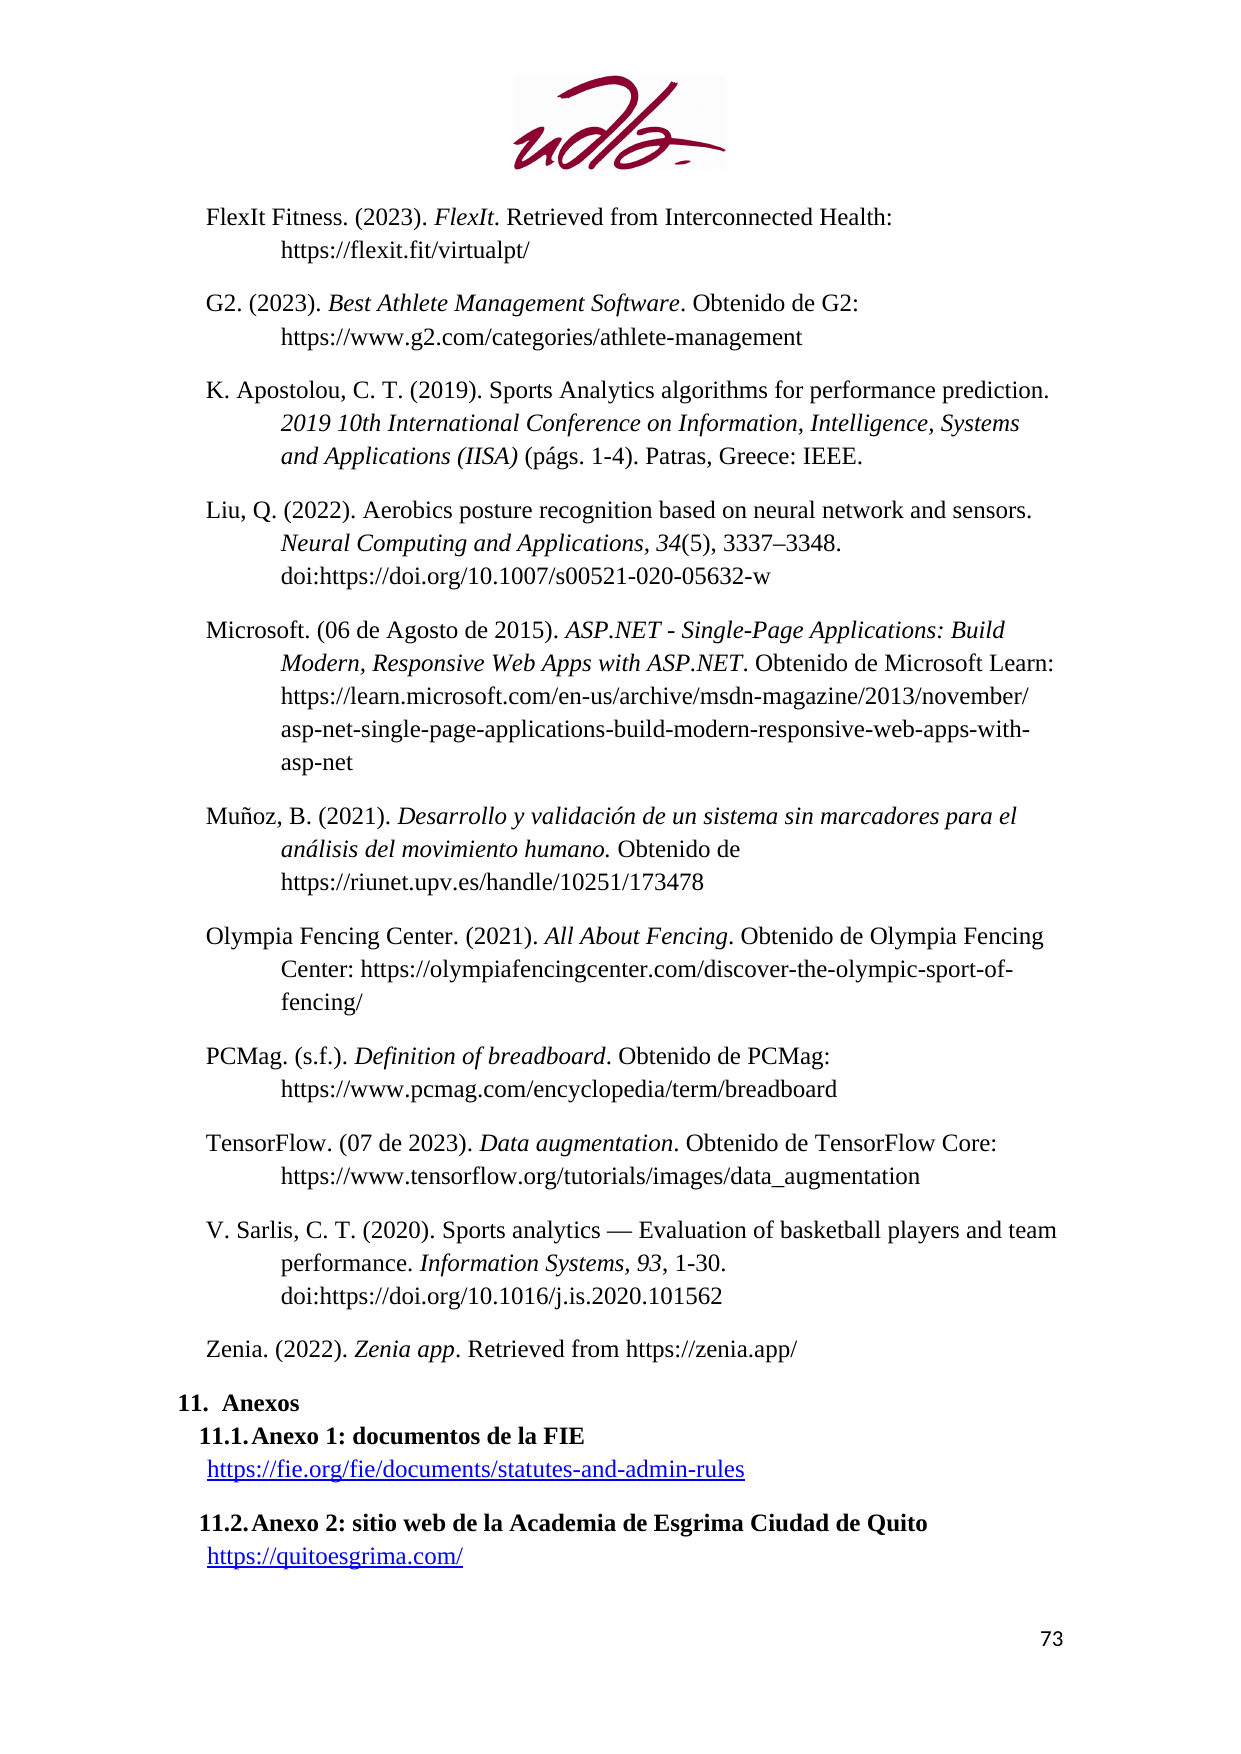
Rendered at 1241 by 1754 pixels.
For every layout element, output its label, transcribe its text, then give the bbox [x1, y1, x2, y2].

subtitle Anexos [177, 1388, 1063, 1417]
text K. Apostolou, C. T. (2019). Sports Analytics algorithms for performance prediction. 2019 10th International Conference on Information, Intelligence, Systems and Applications (IISA) (págs. 1-4). Patras, Greece: IEEE. [206, 375, 1063, 470]
picture [509, 73, 731, 174]
text https://quitoesgrima.com/ [207, 1541, 1063, 1570]
text Olympia Fencing Center. (2021). All About Fencing. Obtenido de Olympia Fencing Center: https://olympiafencingcenter.com/discover-the-olympic-sport-of-fencing/ [206, 921, 1063, 1016]
text PCMag. (s.f.). Definition of breadboard. Obtenido de PCMag: https://www.pcmag.com/encyclopedia/term/breadboard [206, 1041, 1063, 1103]
text TensorFlow. (07 de 2023). Data augmentation. Obtenido de TensorFlow Core: https://www.tensorflow.org/tutorials/images/data_augmentation [206, 1128, 1063, 1189]
text V. Sarlis, C. T. (2020). Sports analytics — Evaluation of basketball players and team performance. Information Systems, 93, 1-30. doi:https://doi.org/10.1016/j.is.2020.101562 [206, 1215, 1063, 1309]
subtitle Anexo 2: sitio web de la Academia de Esgrima Ciudad de Quito [198, 1508, 1063, 1537]
text Muñoz, B. (2021). Desarrollo y validación de un sistema sin marcadores para el análisis del movimiento humano. Obtenido de https://riunet.upv.es/handle/10251/173478 [206, 801, 1063, 896]
text FlexIt Fitness. (2023). FlexIt. Retrieved from Interconnected Health: https://flexit.fit/virtualpt/ [206, 202, 1063, 263]
text https://fie.org/fie/documents/statutes-and-admin-rules [207, 1454, 1063, 1483]
text G2. (2023). Best Athlete Management Software. Obtenido de G2: https://www.g2.com/categories/athlete-management [206, 288, 1063, 350]
text Liu, Q. (2022). Aerobics posture recognition based on neural network and sensors. Neural Computing and Applications, 34(5), 3337–3348. doi:https://doi.org/10.1007/s00521-020-05632-w [206, 495, 1063, 590]
subtitle Anexo 1: documentos de la FIE [198, 1421, 1063, 1450]
text Microsoft. (06 de Agosto de 2015). ASP.NET - Single-Page Applications: Build Modern, Responsive Web Apps with ASP.NET. Obtenido de Microsoft Learn: https://learn.microsoft.com/en-us/archive/msdn-magazine/2013/november/asp-net-single-page-applications-build-modern-responsive-web-apps-with-asp-net [206, 615, 1063, 776]
text Zenia. (2022). Zenia app. Retrieved from https://zenia.app/ [206, 1334, 1063, 1363]
